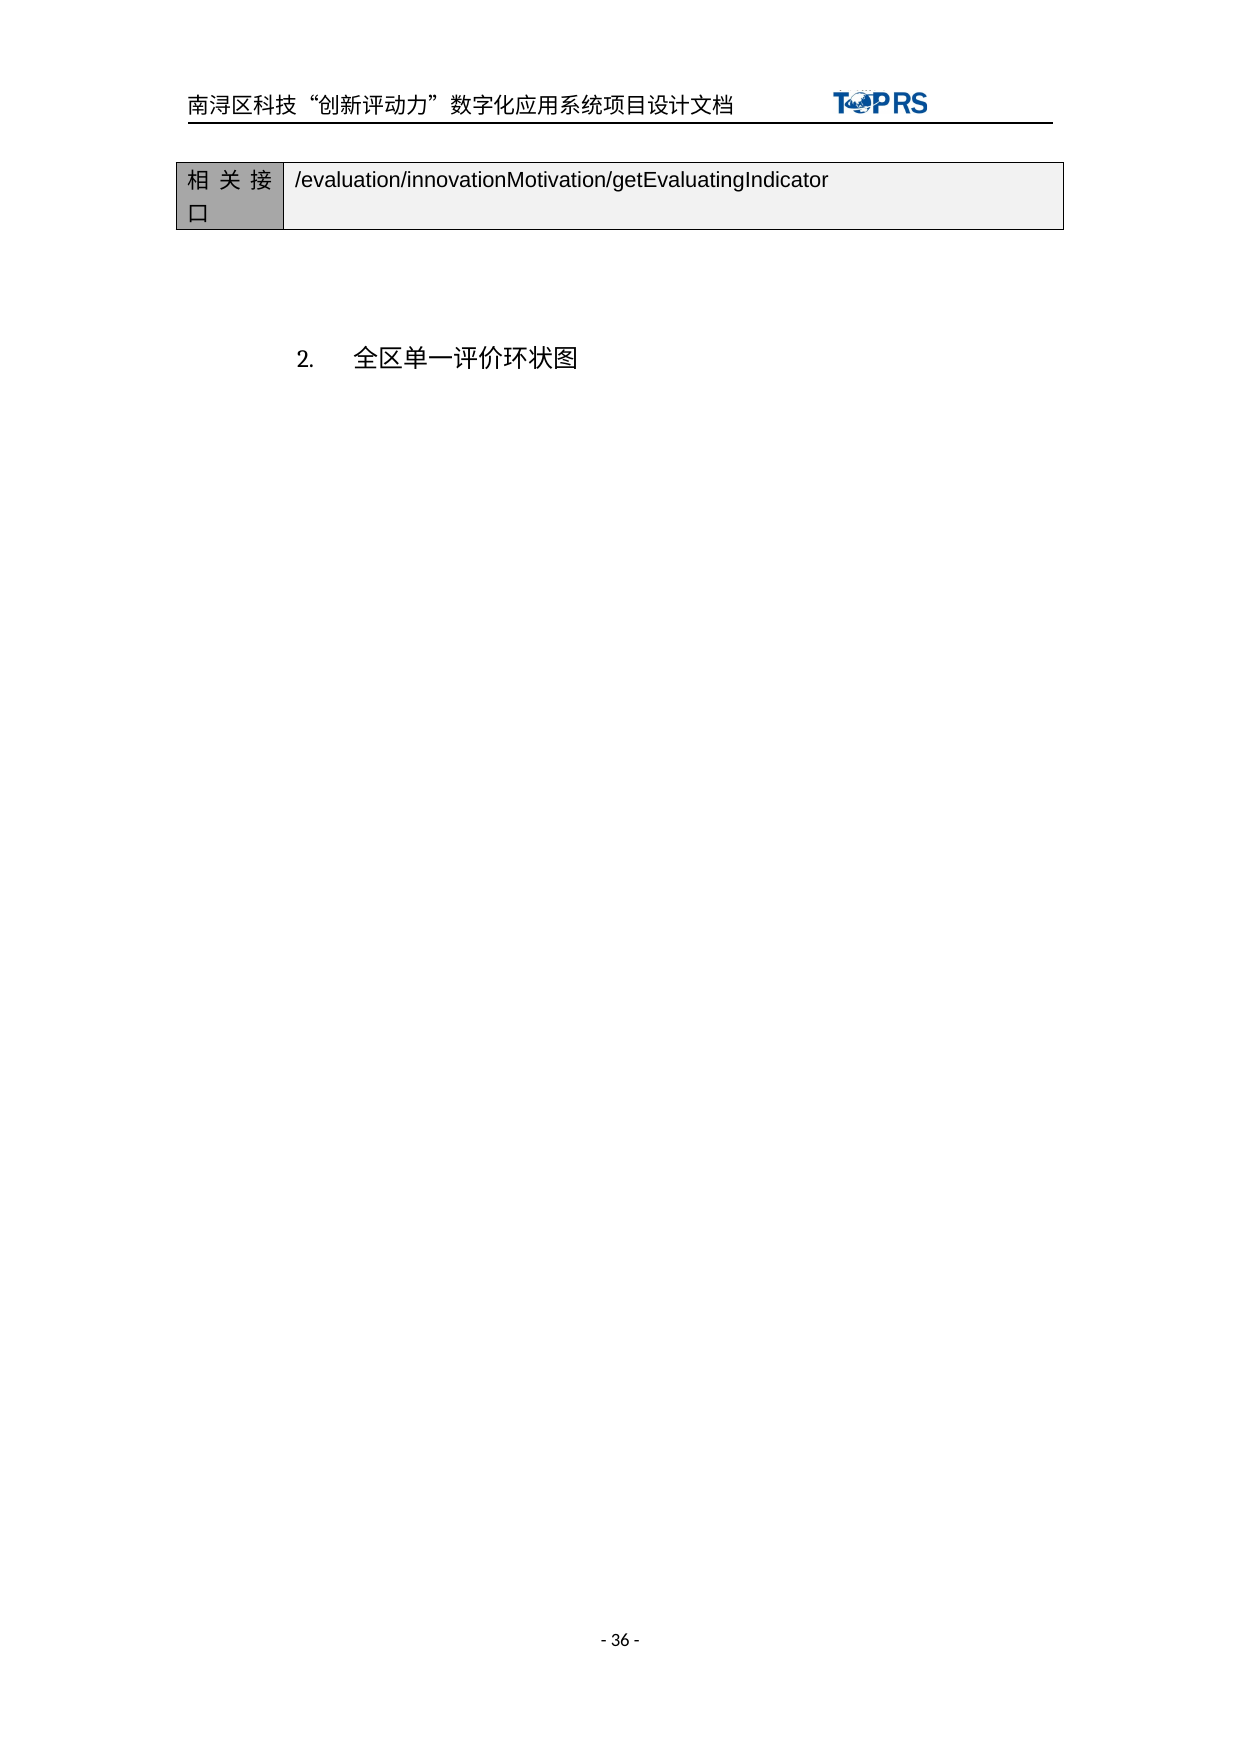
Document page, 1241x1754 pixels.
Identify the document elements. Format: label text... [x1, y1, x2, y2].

table_cell 相关接口 [177, 163, 283, 229]
table_cell /evaluation/innovationMotivation/getEvaluatingIndicator [284, 163, 1063, 229]
picture [832, 90, 928, 114]
subtitle 全区单一评价环状图 [297, 324, 1053, 389]
